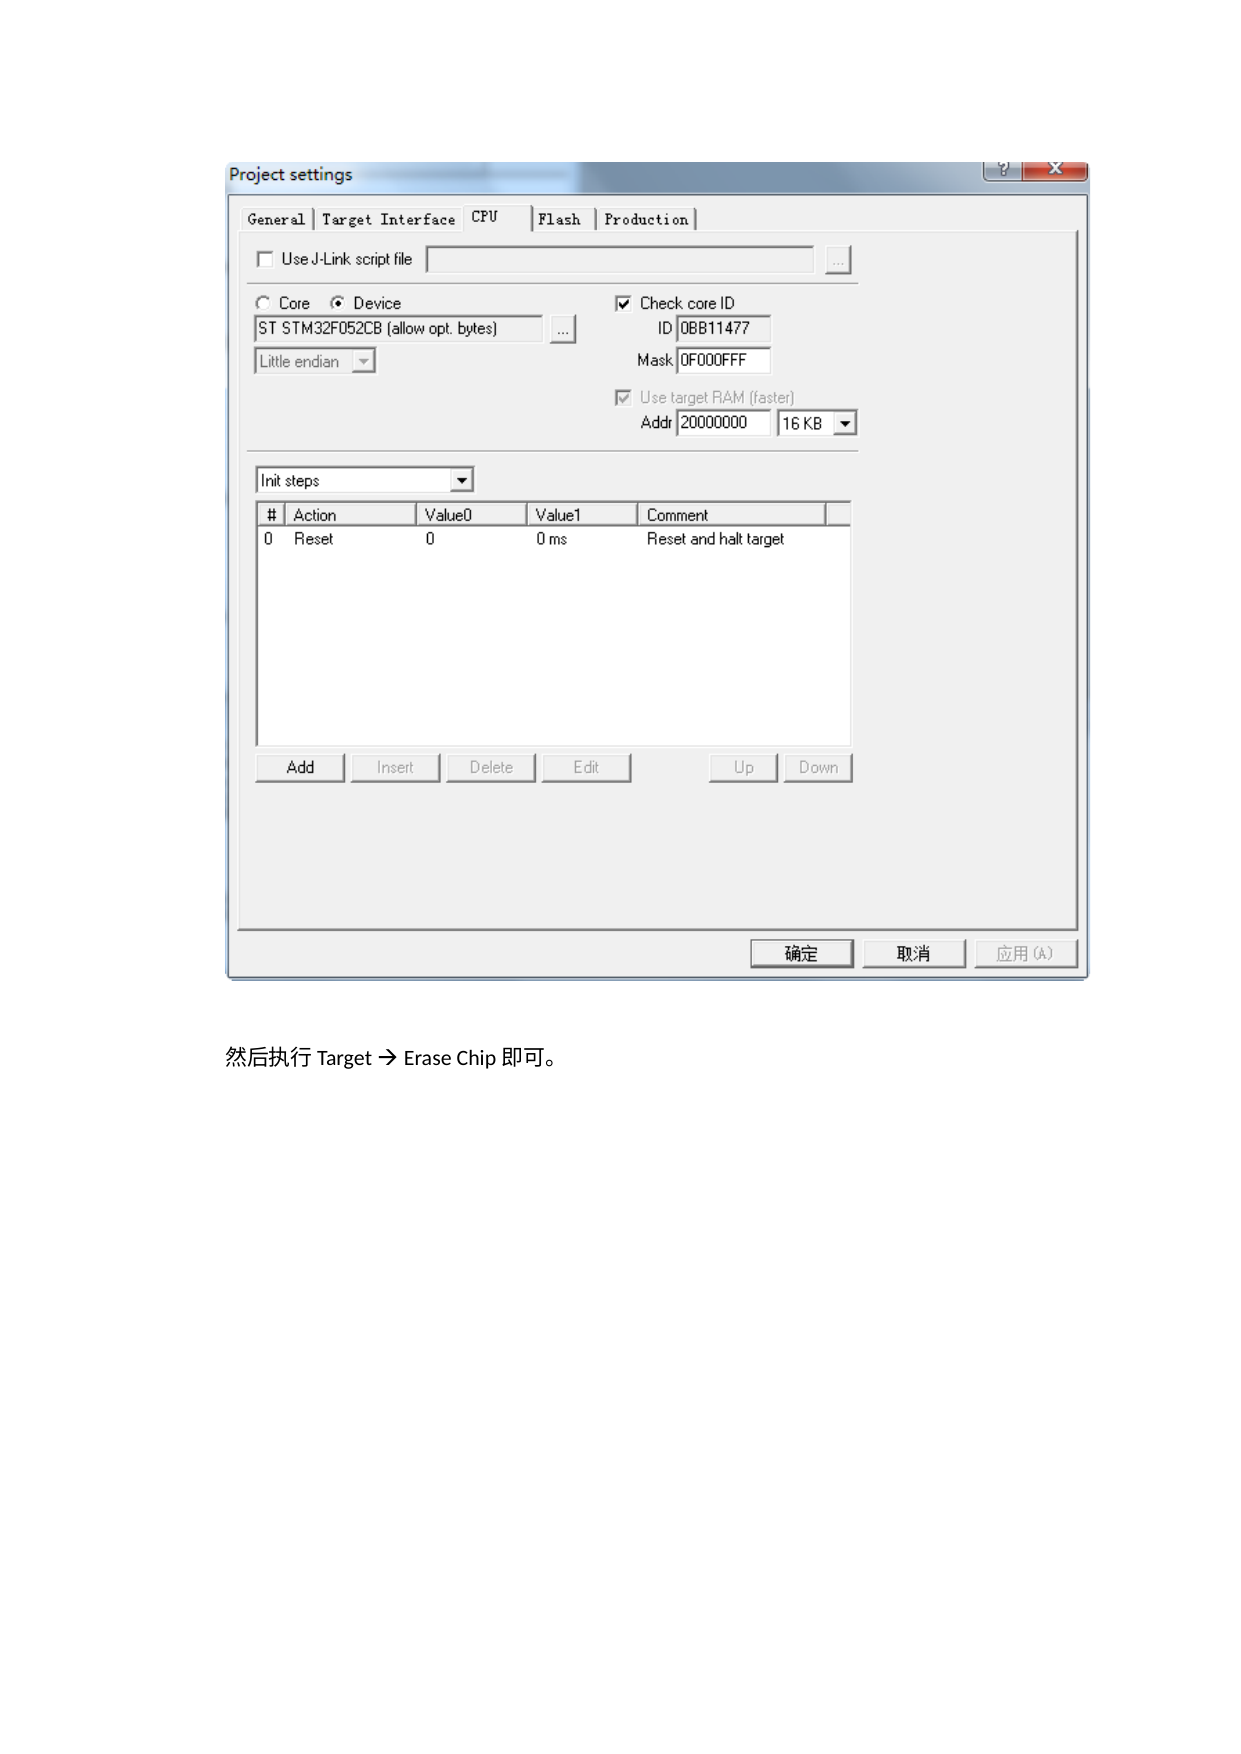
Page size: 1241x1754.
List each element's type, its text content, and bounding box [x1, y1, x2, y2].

list 然后执行Target Erase Chip 即可。 [225, 1039, 1053, 1072]
picture [225, 162, 1091, 981]
